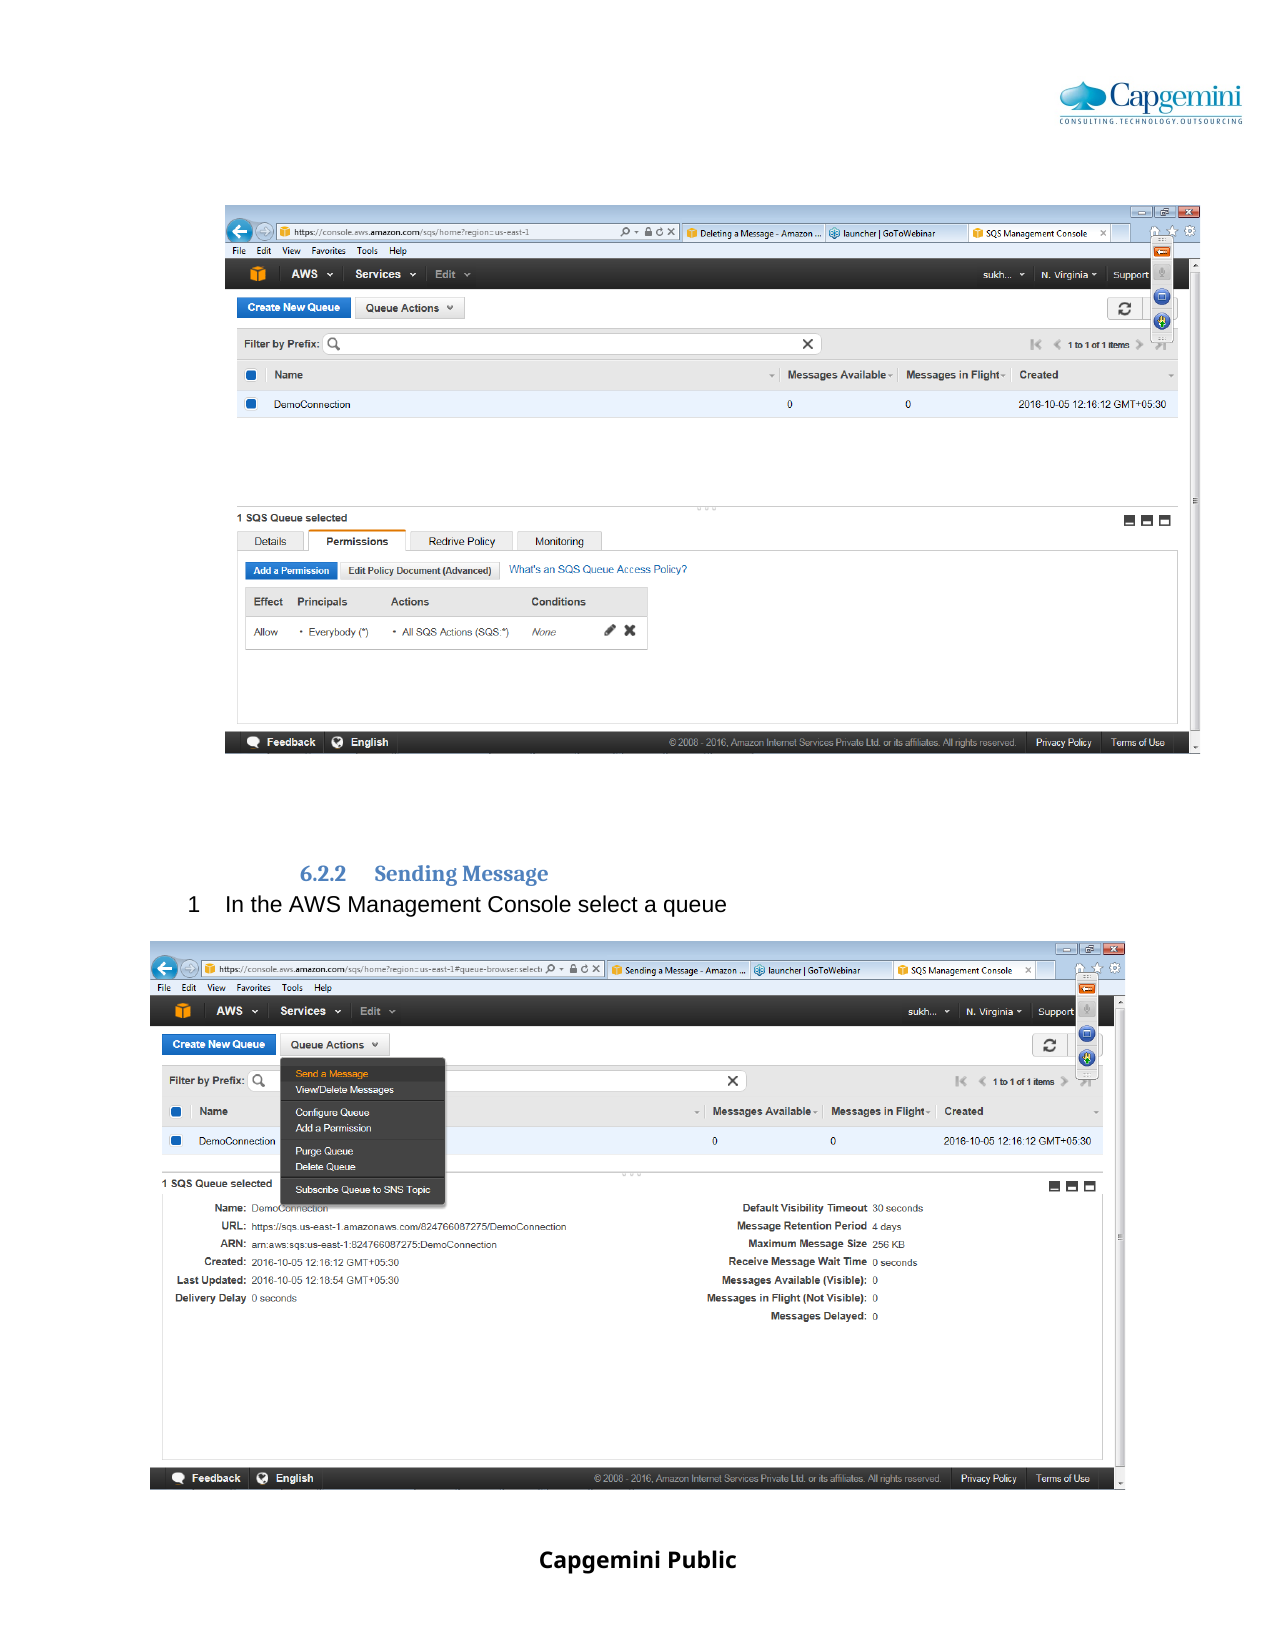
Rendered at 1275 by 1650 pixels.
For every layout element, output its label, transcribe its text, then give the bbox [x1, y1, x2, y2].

list In the AWS Management Console select a queue [187, 891, 1125, 917]
picture [150, 941, 1125, 1490]
subtitle Sending Message [300, 861, 1125, 887]
picture [1053, 76, 1244, 127]
picture [225, 205, 1200, 754]
